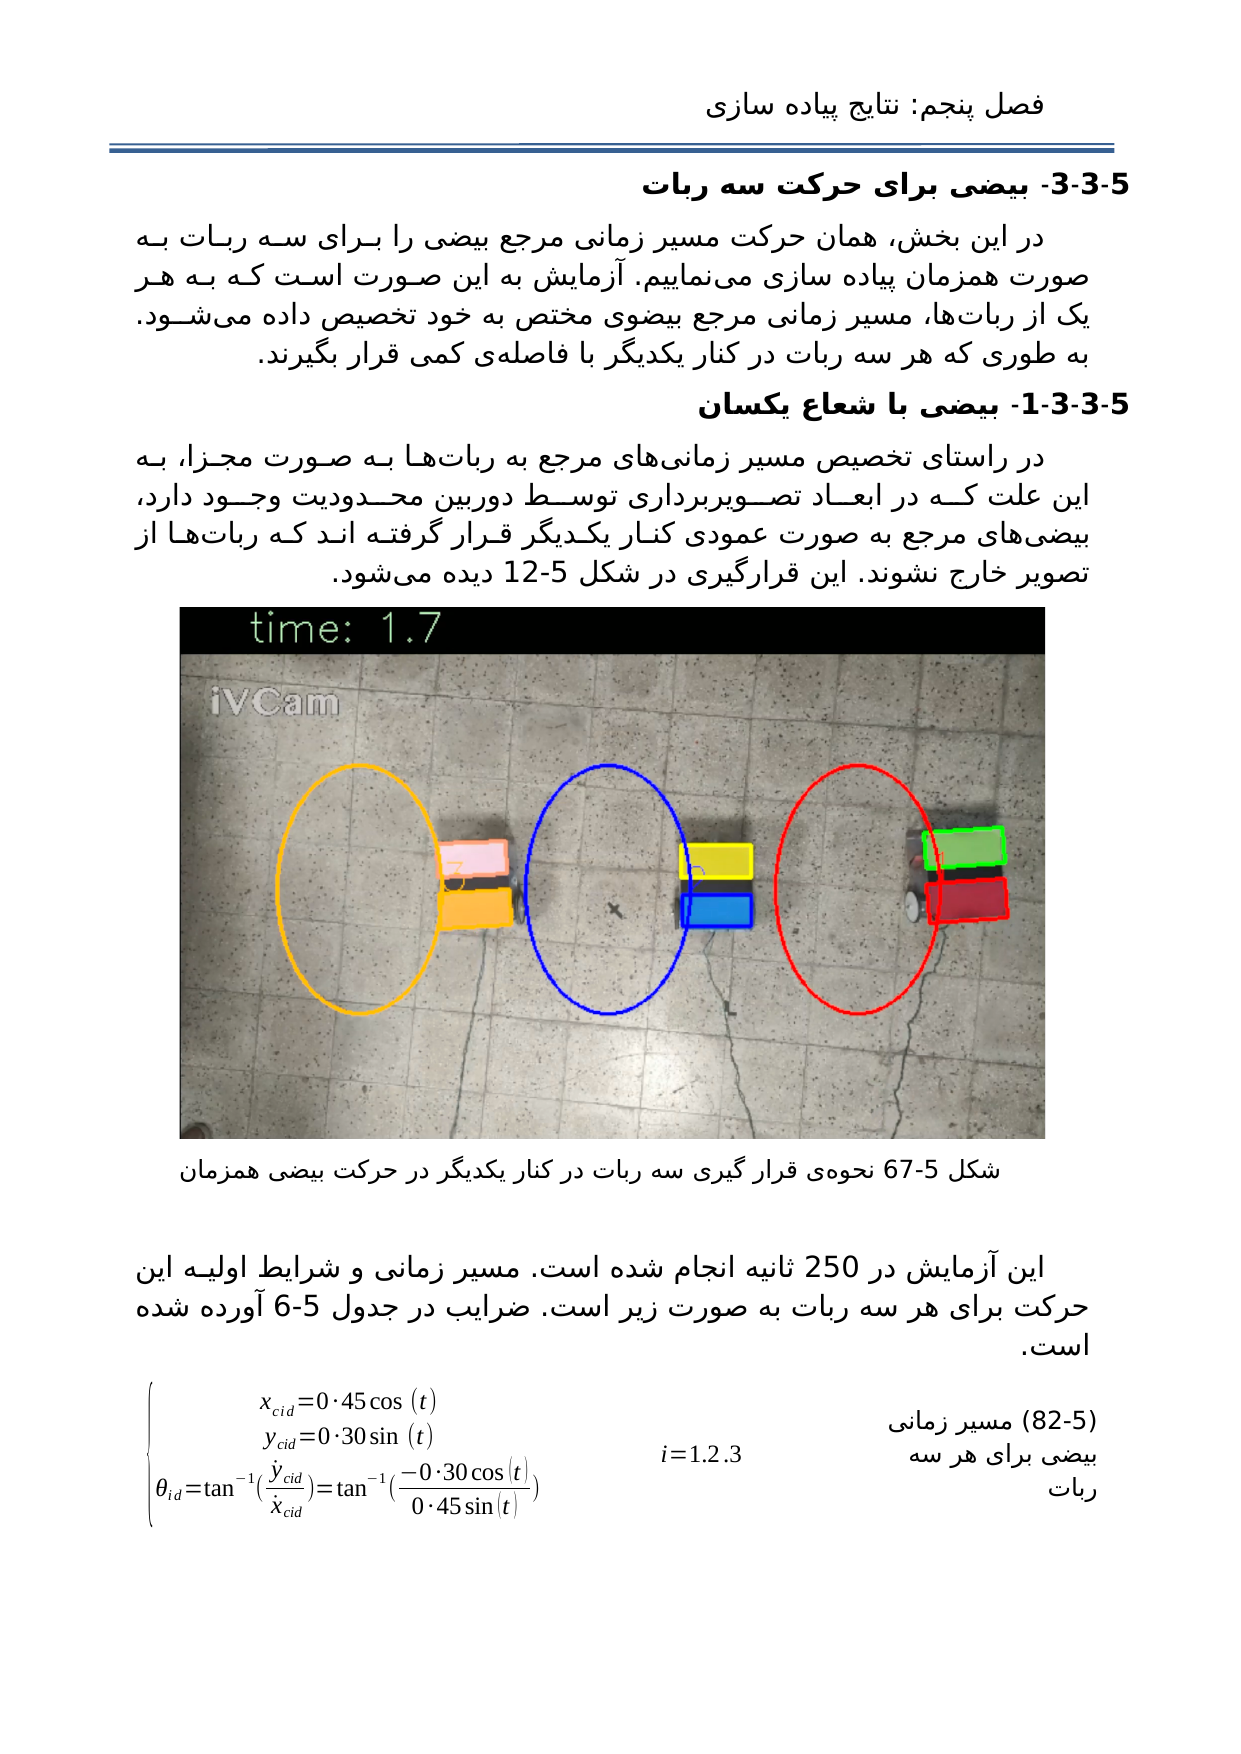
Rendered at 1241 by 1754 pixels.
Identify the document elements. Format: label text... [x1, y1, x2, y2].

text این آزمایش در 250 ثانیه انجام شده است. مسیر زمانی و شرایط اولیه این حرکت برای هر سه ربات به صورت زیر است. ضرایب در جدول 5-6 آورده شده است. [135, 1251, 1090, 1363]
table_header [871, 1380, 1109, 1545]
text در این بخش، همان حرکت مسیر زمانی مرجع بیضی را برای سه ربات به صورت همزمان پیاده سازی می‌نماییم. آزمایش به این صورت است که به هر یک از ربات‌ها، مسیر زمانی مرجع بیضوی مختص به خود تخصیص داده می‌شود. به طوری که هر سه ربات در کنار یکدیگر با فاصله‌ی کمی قرار بگیرند. [135, 219, 1090, 370]
text در راستای تخصیص مسیر زمانی‌های مرجع به ربات‌ها به صورت مجزا، به این علت که در ابعاد تصویربرداری توسط دوربین محدودیت وجود دارد، بیضی‌های مرجع به صورت عمودی کنار یکدیگر قرار گرفته اند که ربات‌ها از تصویر خارج نشوند. این قرارگیری در شکل 5-12 دیده می‌شود. [135, 439, 1090, 590]
subtitle بیضی با شعاع یکسان [135, 387, 1000, 421]
picture [179, 607, 1045, 1139]
table_header [135, 1380, 637, 1545]
subtitle بیضی برای حرکت سه ربات [135, 168, 1030, 202]
table_header [637, 1380, 871, 1545]
